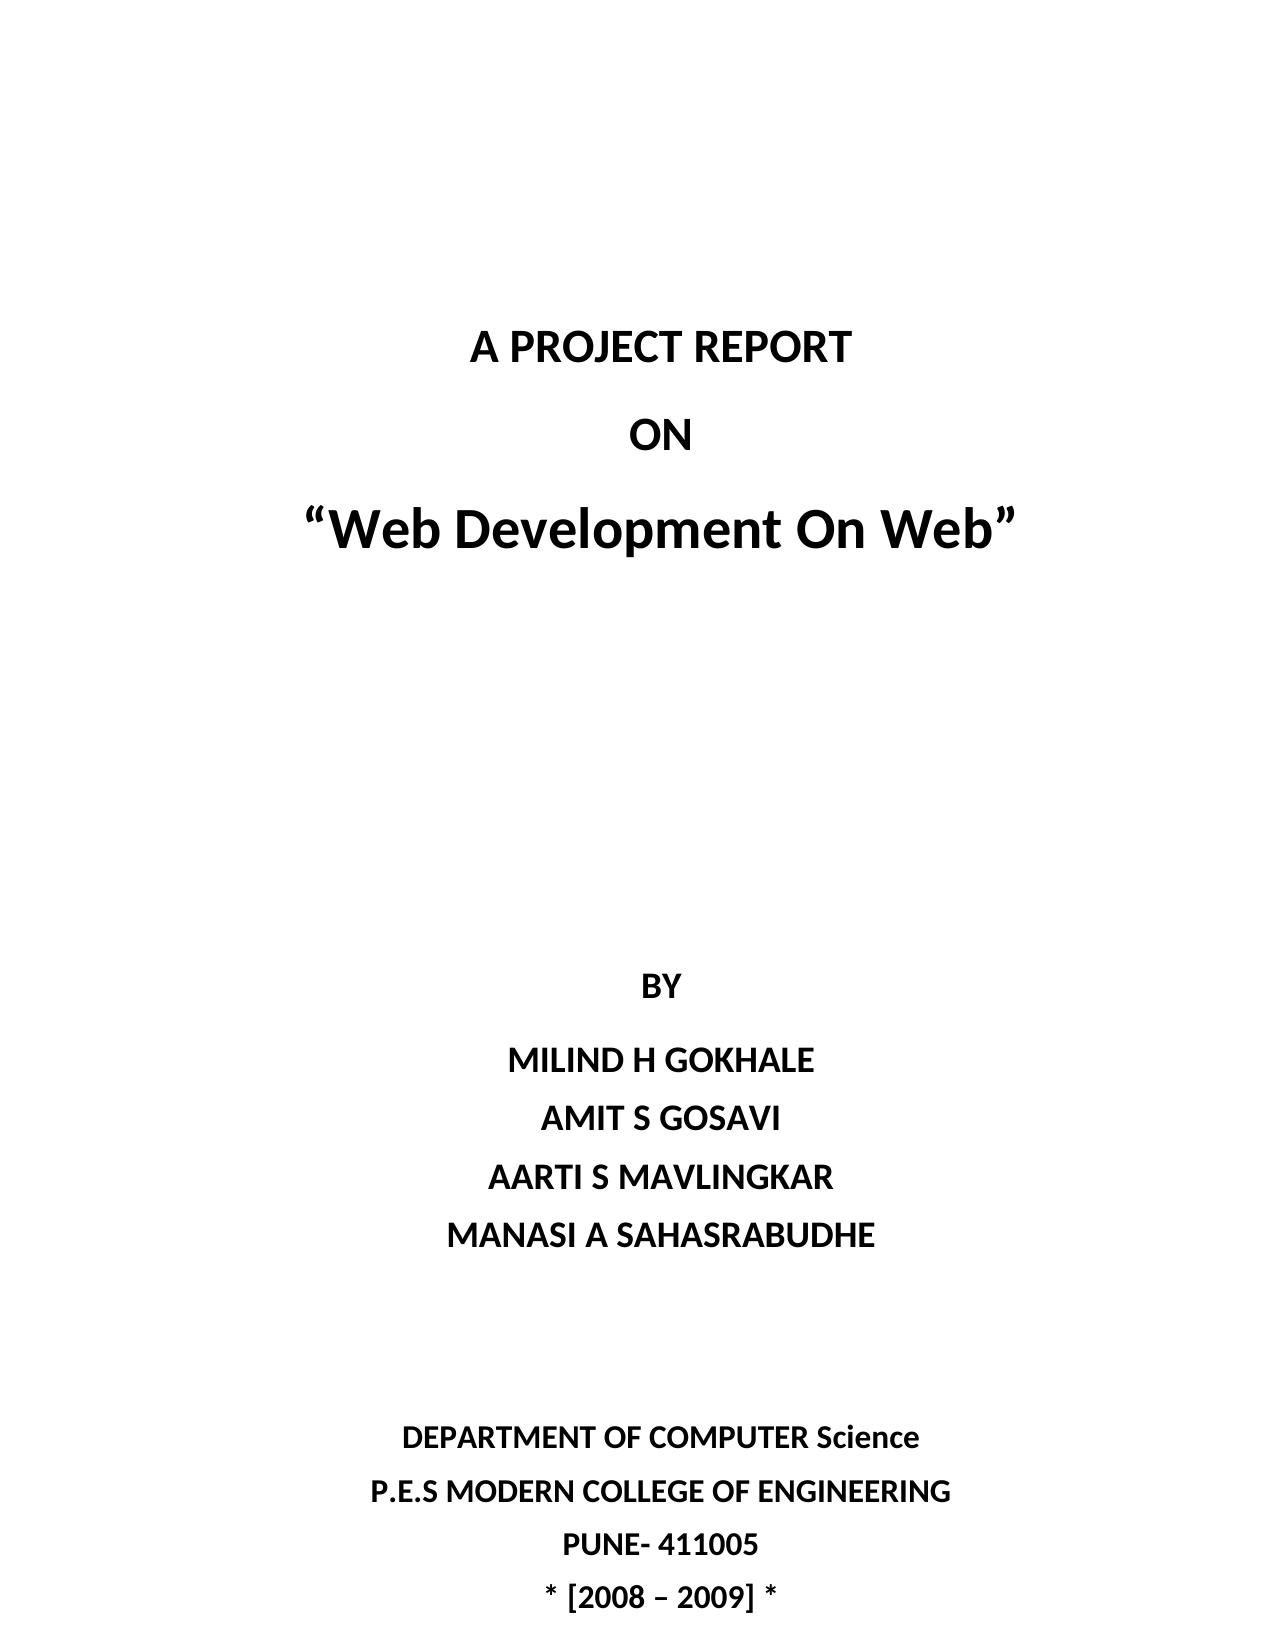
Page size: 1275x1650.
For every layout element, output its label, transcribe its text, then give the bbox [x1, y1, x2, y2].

text A PROJECT REPORT [150, 316, 1172, 374]
text MANASI A SAHASRABUDHE [150, 1211, 1172, 1257]
text * [2008 – 2009] * [150, 1576, 1172, 1617]
text P.E.S MODERN COLLEGE OF ENGINEERING [150, 1470, 1172, 1510]
text MILIND H GOKHALE [150, 1036, 1172, 1082]
text ON [150, 404, 1172, 462]
text BY [150, 962, 1172, 1008]
text PUNE- 411005 [150, 1523, 1172, 1564]
text “Web Development On Web” [150, 492, 1172, 563]
text AARTI S MAVLINGKAR [150, 1153, 1172, 1198]
text DEPARTMENT OF COMPUTER Science [150, 1416, 1172, 1457]
text AMIT S GOSAVI [150, 1094, 1172, 1140]
